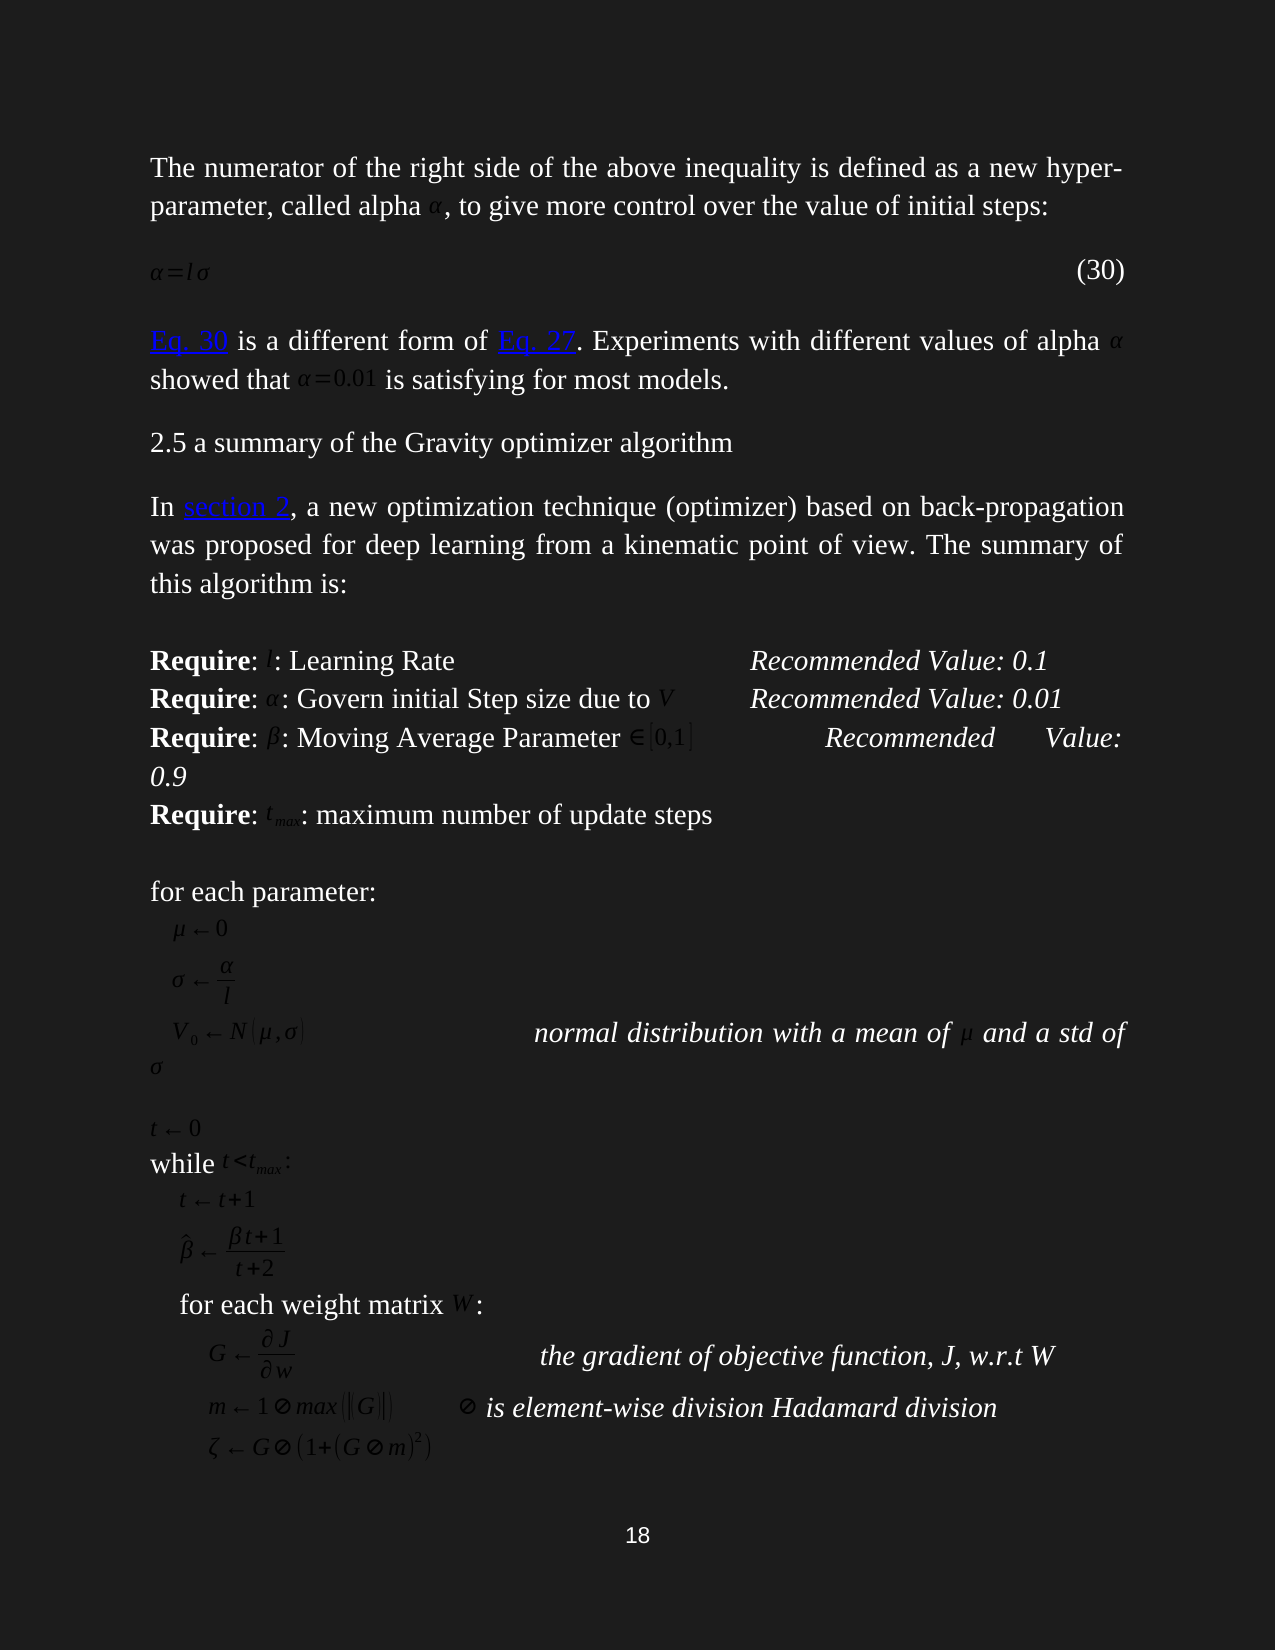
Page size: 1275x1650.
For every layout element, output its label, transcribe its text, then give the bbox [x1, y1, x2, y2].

text for each parameter: [150, 874, 1125, 908]
text Require: : Learning Rate Recommended Value: 0.1 [150, 643, 1125, 677]
text while [150, 1146, 1125, 1179]
text In section 2, a new optimization technique (optimizer) based on back-propagation was proposed for deep learning from a kinematic point of view. The summary of this algorithm is: [150, 489, 1125, 599]
text Eq. 30 is a different form of Eq. 27. Experiments with different values of alpha showed that is satisfying for most models. [150, 323, 1125, 395]
text Require: : Moving Average Parameter Recommended Value: 0.9 [150, 720, 1125, 792]
text normal distribution with a mean of and a std of [150, 1015, 1125, 1080]
text is element-wise division Hadamard division [150, 1389, 1125, 1423]
text the gradient of objective function, J, w.r.t W [150, 1325, 1125, 1384]
text (30) [150, 252, 1125, 293]
text The numerator of the right side of the above inequality is defined as a new hyper-parameter, called alpha , to give more control over the value of initial steps: [150, 150, 1125, 222]
text for each weight matrix : [150, 1287, 1125, 1320]
text Require: : Govern initial Step size due to Recommended Value: 0.01 [150, 682, 1125, 715]
text Require: : maximum number of update steps [150, 797, 1125, 831]
subtitle 2.5 a summary of the Gravity optimizer algorithm [150, 425, 1125, 459]
